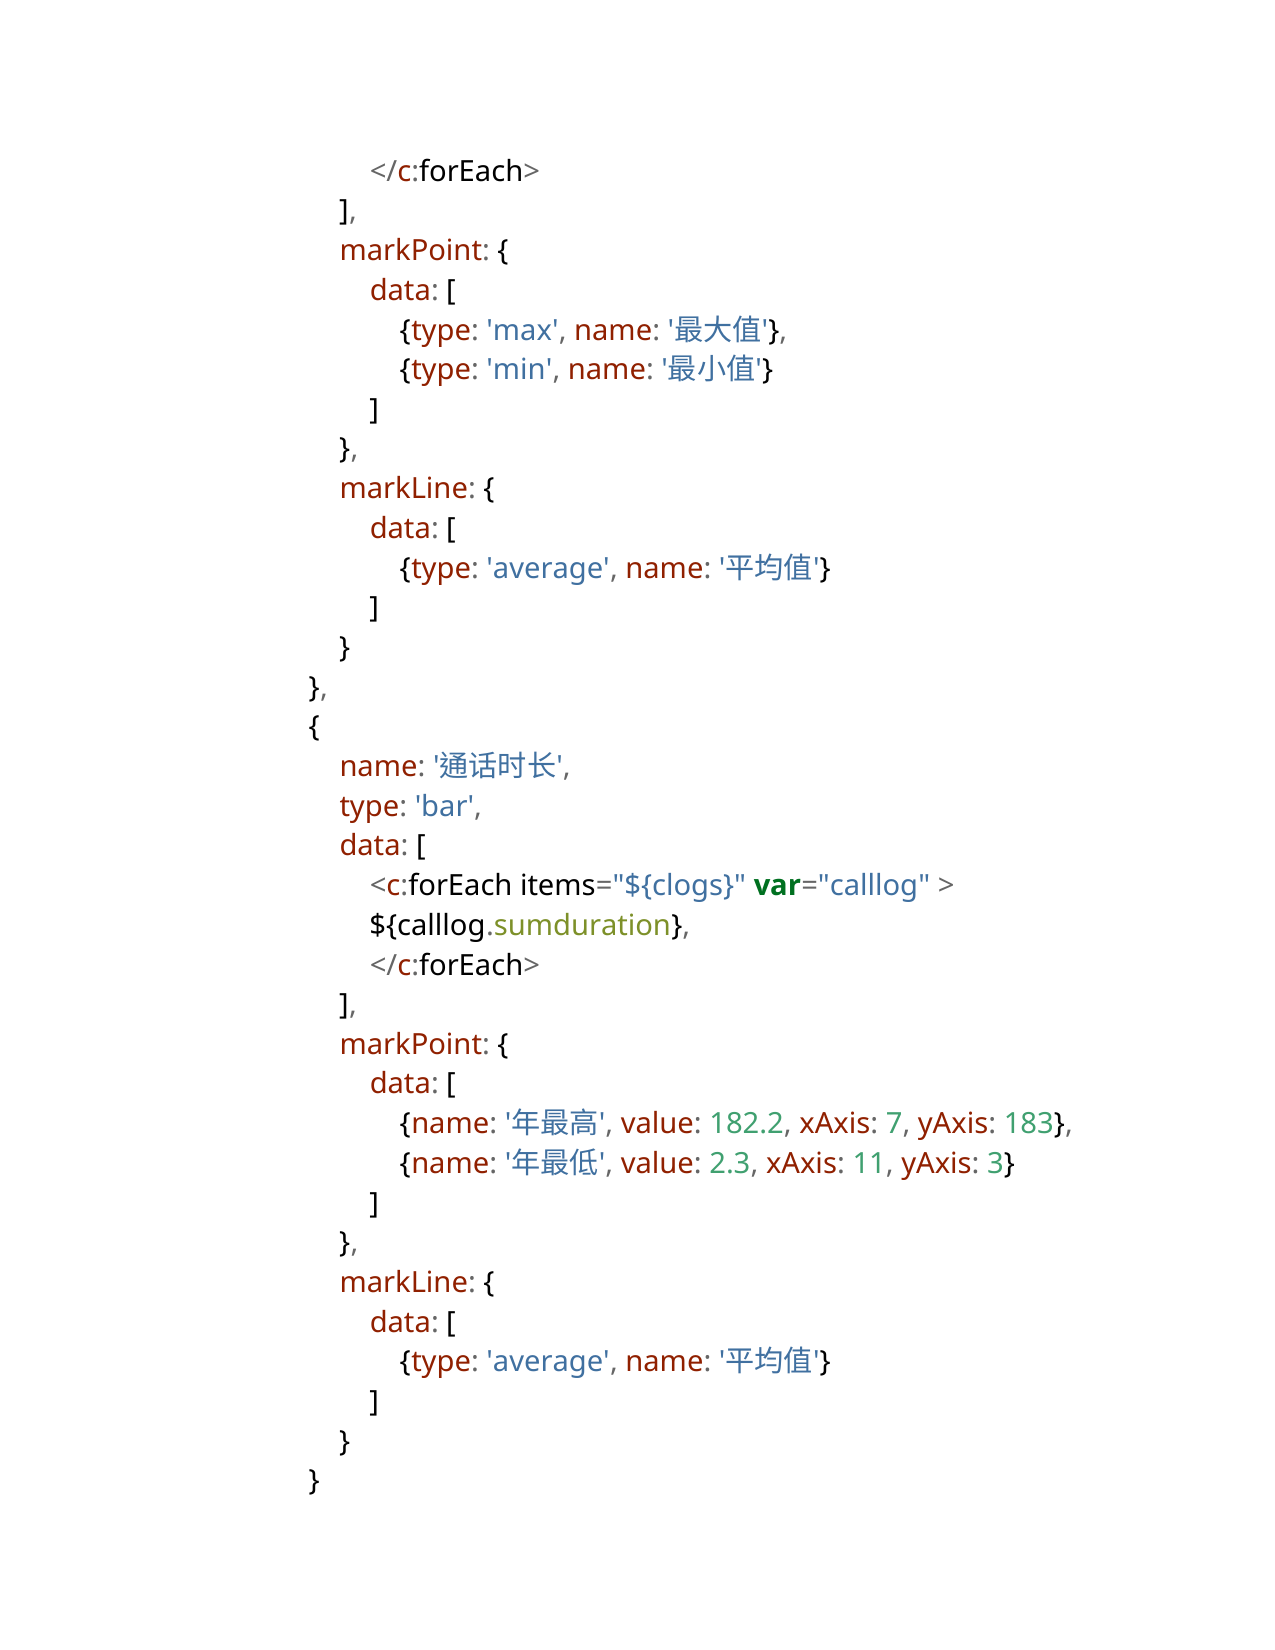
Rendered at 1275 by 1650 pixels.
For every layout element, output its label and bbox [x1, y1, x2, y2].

text [187, 150, 1087, 1499]
